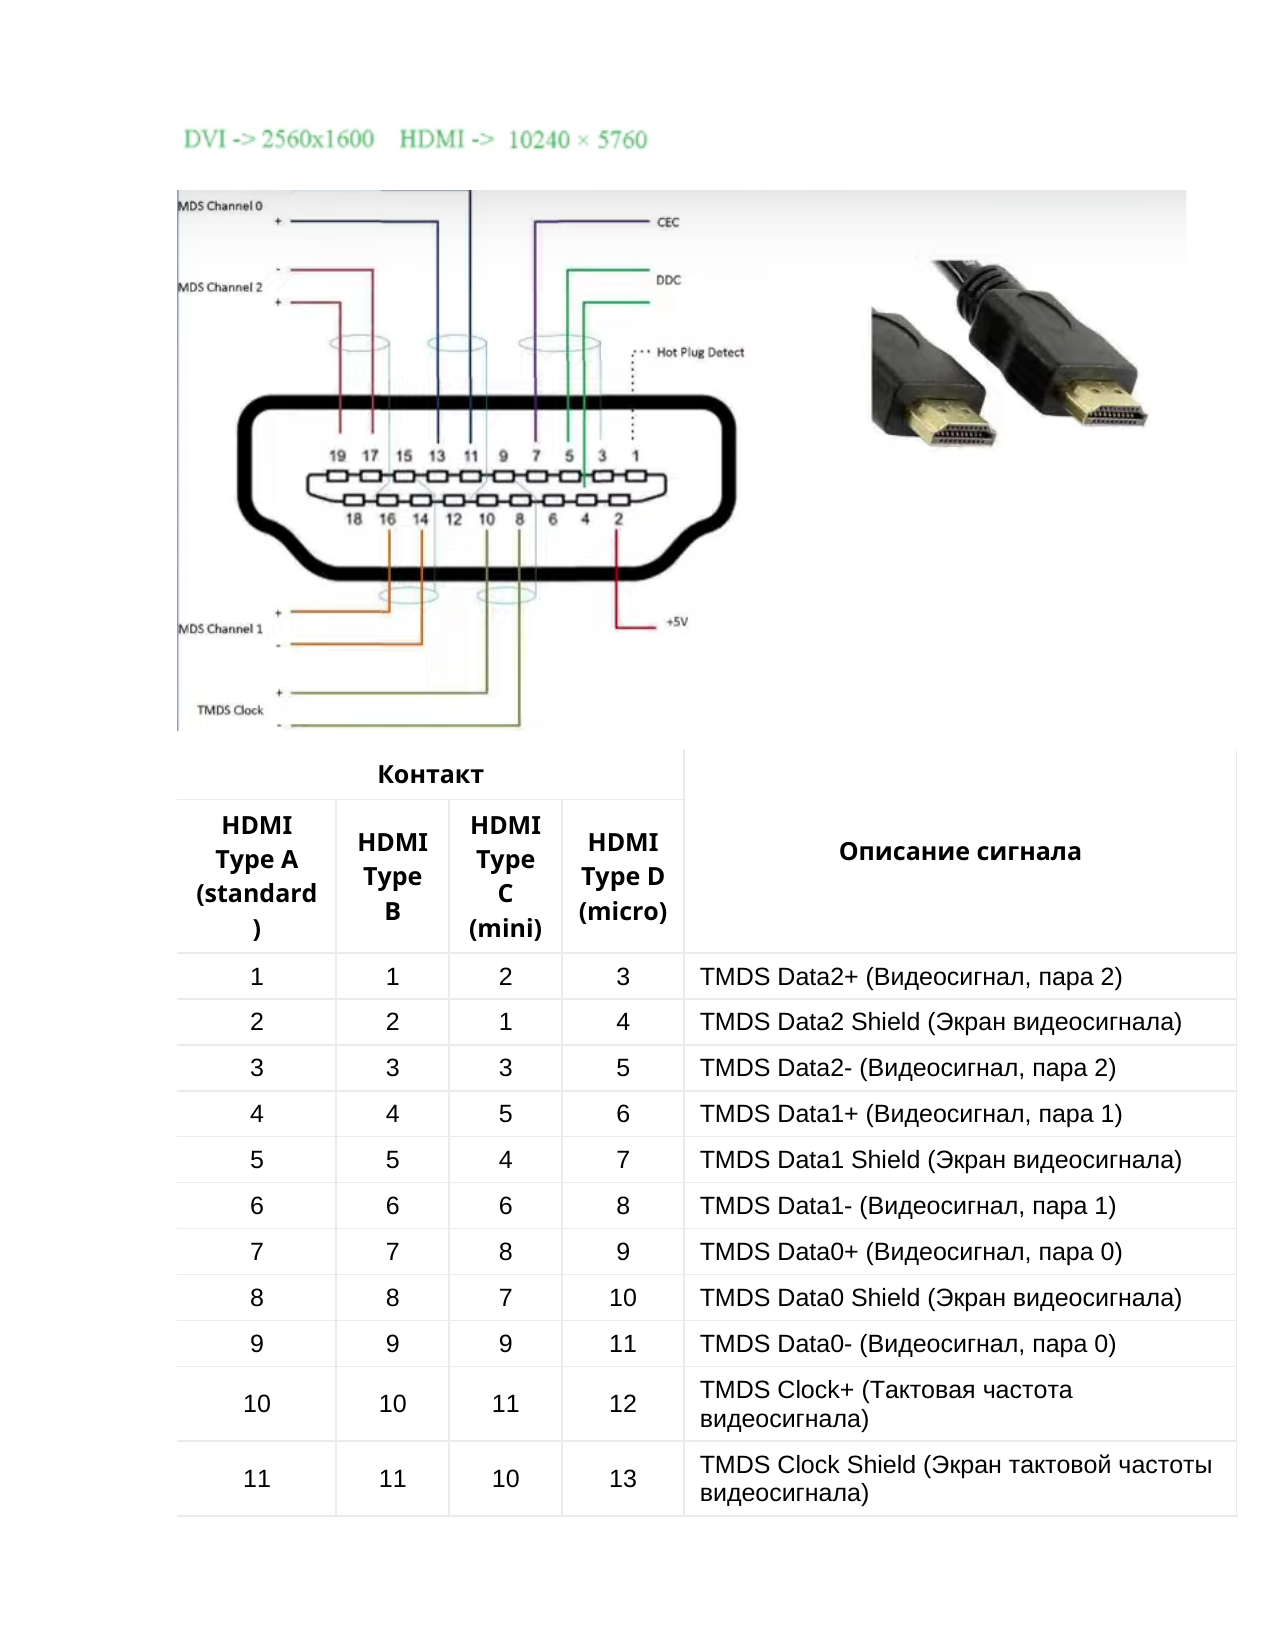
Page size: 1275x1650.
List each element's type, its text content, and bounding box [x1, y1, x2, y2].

table_cell TMDS Clock+ (Тактовая частота видеосигнала) [685, 1367, 1236, 1440]
table_cell HDMI Type D (micro) [563, 800, 683, 952]
table_cell 9 [177, 1321, 335, 1366]
table_cell HDMI Type C (mini) [450, 800, 561, 952]
table_cell 3 [177, 1046, 335, 1090]
table_cell 1 [177, 954, 335, 998]
table_cell 2 [337, 1000, 448, 1044]
table_cell TMDS Clock Shield (Экран тактовой частоты видеосигнала) [685, 1442, 1236, 1515]
table_cell TMDS Data0+ (Видеосигнал, пара 0) [685, 1229, 1236, 1274]
table_cell TMDS Data2 Shield (Экран видеосигнала) [685, 1000, 1236, 1044]
table_cell 6 [337, 1183, 448, 1228]
table_cell 7 [337, 1229, 448, 1274]
table_cell TMDS Data2- (Видеосигнал, пара 2) [685, 1046, 1236, 1090]
table_cell 10 [450, 1442, 561, 1515]
table_header Контакт [177, 749, 683, 799]
table_cell 3 [563, 954, 683, 998]
table_cell 6 [177, 1183, 335, 1228]
table_cell 5 [563, 1046, 683, 1090]
table_cell 1 [450, 1000, 561, 1044]
table_cell 8 [450, 1229, 561, 1274]
table_cell 9 [563, 1229, 683, 1274]
table_cell 9 [337, 1321, 448, 1366]
table_cell 2 [177, 1000, 335, 1044]
table_cell TMDS Data0 Shield (Экран видеосигнала) [685, 1275, 1236, 1319]
table_cell 4 [337, 1092, 448, 1136]
table_cell 5 [177, 1137, 335, 1182]
picture [177, 190, 1187, 731]
table_cell TMDS Data2+ (Видеосигнал, пара 2) [685, 954, 1236, 998]
table_cell 13 [563, 1442, 683, 1515]
table_cell TMDS Data1+ (Видеосигнал, пара 1) [685, 1092, 1236, 1136]
table_cell 5 [337, 1137, 448, 1182]
table_cell 3 [337, 1046, 448, 1090]
table_cell 1 [337, 954, 448, 998]
table_cell 11 [337, 1442, 448, 1515]
table_cell 8 [563, 1183, 683, 1228]
table_cell 9 [450, 1321, 561, 1366]
table_cell 7 [177, 1229, 335, 1274]
picture [177, 118, 668, 172]
table_cell 6 [563, 1092, 683, 1136]
table_cell 2 [450, 954, 561, 998]
table_cell 10 [563, 1275, 683, 1319]
table_cell 4 [563, 1000, 683, 1044]
table_cell 4 [450, 1137, 561, 1182]
table_cell 11 [563, 1321, 683, 1366]
table_cell 7 [450, 1275, 561, 1319]
table_cell 8 [337, 1275, 448, 1319]
table_cell 6 [450, 1183, 561, 1228]
table_cell 7 [563, 1137, 683, 1182]
table_header Описание сигнала [685, 749, 1236, 952]
table_cell 12 [563, 1367, 683, 1440]
table_cell HDMI Type A (standard) [177, 800, 335, 952]
table_cell 5 [450, 1092, 561, 1136]
table_cell 3 [450, 1046, 561, 1090]
table_cell TMDS Data0- (Видеосигнал, пара 0) [685, 1321, 1236, 1366]
table_cell 11 [177, 1442, 335, 1515]
table_cell HDMI Type B [337, 800, 448, 952]
table_cell 8 [177, 1275, 335, 1319]
table_cell 10 [177, 1367, 335, 1440]
table_cell TMDS Data1 Shield (Экран видеосигнала) [685, 1137, 1236, 1182]
table_cell 4 [177, 1092, 335, 1136]
table_cell 10 [337, 1367, 448, 1440]
table_cell TMDS Data1- (Видеосигнал, пара 1) [685, 1183, 1236, 1228]
table_cell 11 [450, 1367, 561, 1440]
